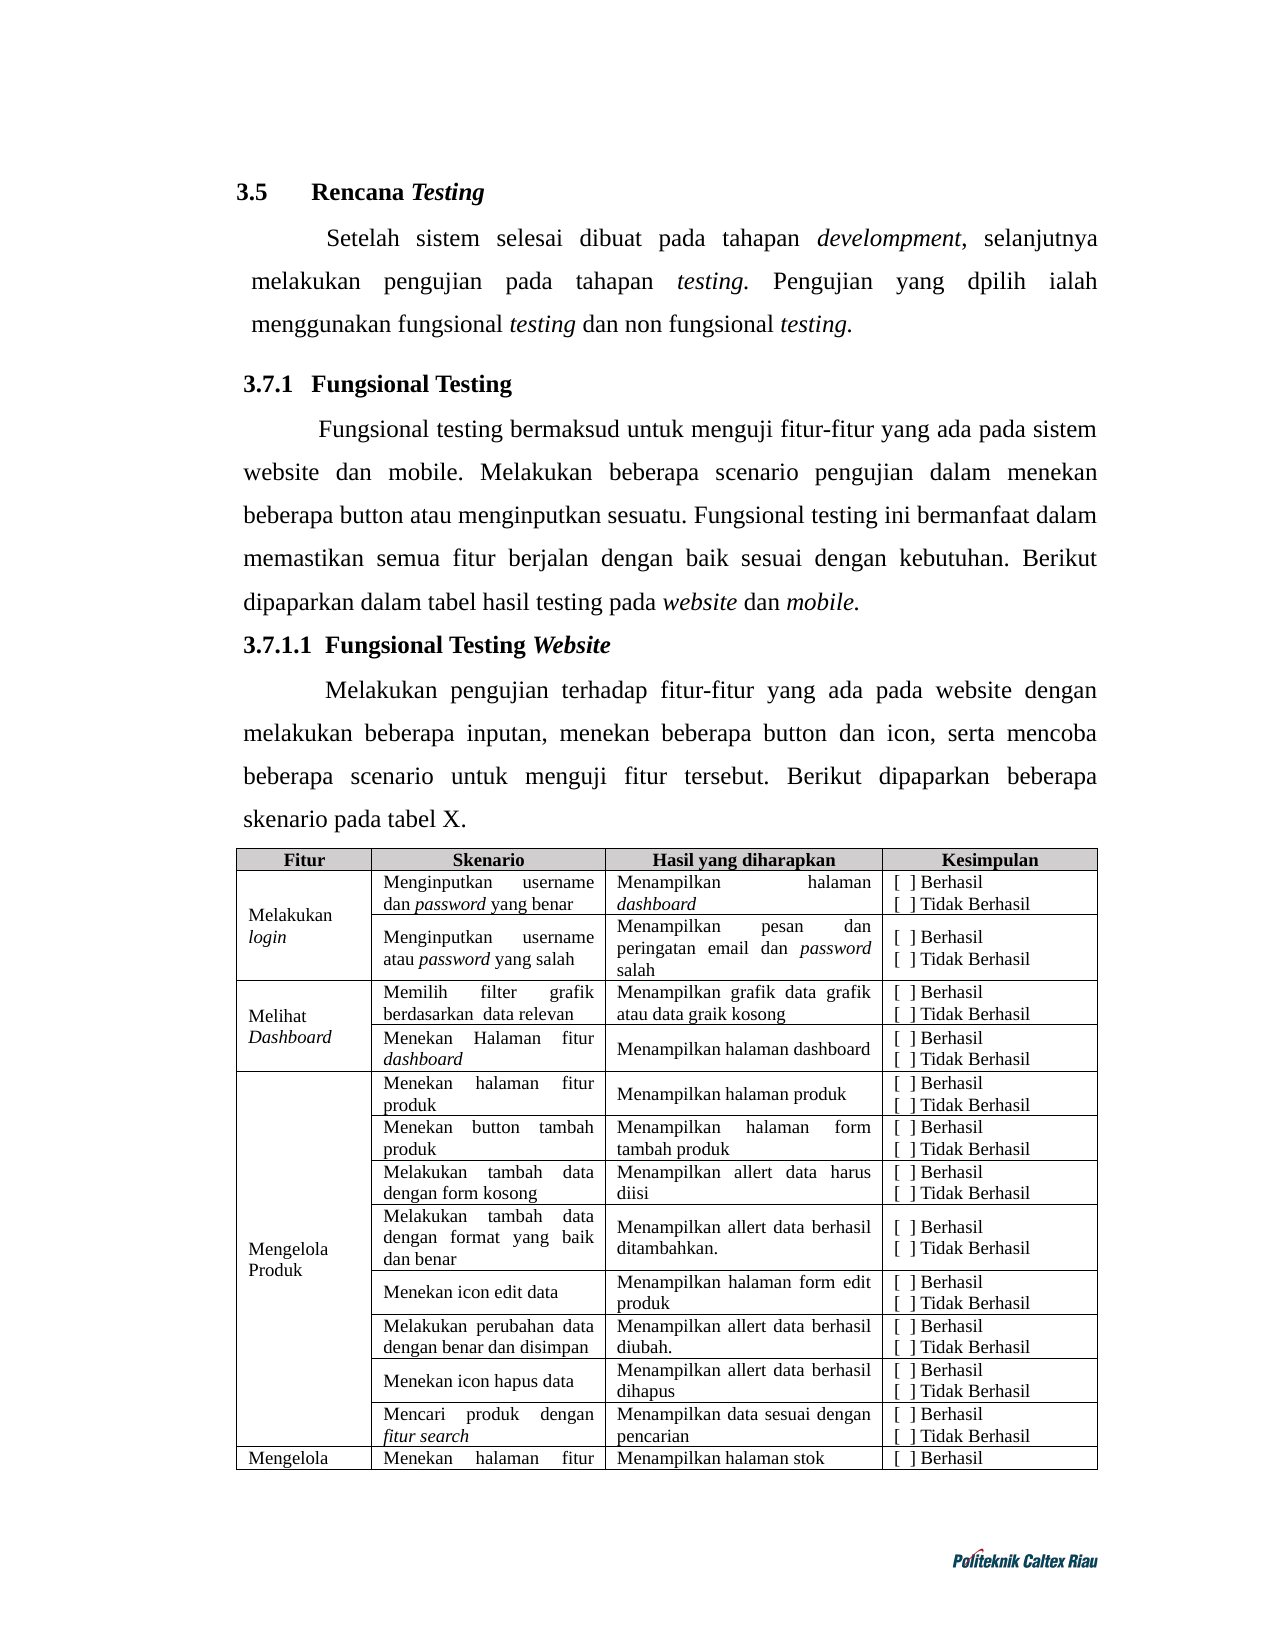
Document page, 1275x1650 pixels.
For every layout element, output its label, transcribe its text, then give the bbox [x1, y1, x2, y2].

table_cell Memilih filter grafik berdasarkan data relevan [372, 981, 605, 1024]
table_cell Mengelola Stok [237, 1447, 371, 1469]
list Fungsional Testing [243, 369, 1098, 397]
list Rencana Testing [236, 177, 1098, 206]
table_cell Menampilkan allert data berhasil ditambahkan. [606, 1205, 882, 1269]
table_cell Melakukan login [237, 871, 371, 980]
table_cell [ ] Berhasil [ ] Tidak Berhasil [883, 871, 1097, 914]
table_cell [ ] Berhasil [ ] Tidak Berhasil [883, 1072, 1097, 1115]
table_header Fitur [237, 849, 371, 870]
table_cell Menampilkan pesan dan peringatan email dan password salah [606, 915, 882, 980]
table_cell Menampilkan allert data berhasil dihapus [606, 1359, 882, 1402]
table_header Hasil yang diharapkan [606, 849, 882, 870]
list Fungsional Testing Website [243, 630, 1098, 658]
table_cell Menampilkan halaman dashboard [606, 871, 882, 914]
table_cell Menekan icon edit data [372, 1271, 605, 1314]
table_cell Menekan halaman fitur produk [372, 1072, 605, 1115]
table_cell Menampilkan halaman produk [606, 1072, 882, 1115]
table_cell [ ] Berhasil [ ] Tidak Berhasil [883, 1271, 1097, 1314]
table_cell [ ] Berhasil [ ] Tidak Berhasil [883, 981, 1097, 1024]
table_cell Menampilkan allert data harus diisi [606, 1161, 882, 1204]
table_cell Melihat Dashboard [237, 981, 371, 1071]
table_cell Menampilkan halaman form tambah produk [606, 1116, 882, 1159]
table_cell Menampilkan halaman form edit produk [606, 1271, 882, 1314]
table_cell Melakukan perubahan data dengan benar dan disimpan [372, 1315, 605, 1358]
table_cell Menampilkan data sesuai dengan pencarian [606, 1403, 882, 1446]
text Fungsional testing bermaksud untuk menguji fitur-fitur yang ada pada sistem website dan mobile. Melakukan beberapa scenario pengujian dalam menekan beberapa button atau menginputkan sesuatu. Fungsional testing ini bermanfaat dalam memastikan semua fitur berjalan dengan baik sesuai dengan kebutuhan. Berikut dipaparkan dalam tabel hasil testing pada website dan mobile. [243, 414, 1098, 615]
table_cell Menekan button tambah produk [372, 1116, 605, 1159]
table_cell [883, 1447, 1097, 1469]
table_cell [ ] Berhasil [ ] Tidak Berhasil [883, 1205, 1097, 1269]
text Melakukan pengujian terhadap fitur-fitur yang ada pada website dengan melakukan beberapa inputan, menekan beberapa button dan icon, serta mencoba beberapa scenario untuk menguji fitur tersebut. Berikut dipaparkan beberapa skenario pada tabel X. [243, 675, 1098, 833]
picture [951, 1548, 1098, 1570]
table_header Kesimpulan [883, 849, 1097, 870]
table_cell Menampilkan halaman dashboard [606, 1025, 882, 1071]
table_cell Menekan Halaman fitur dashboard [372, 1025, 605, 1071]
table_cell Menginputkan username atau password yang salah [372, 915, 605, 980]
table_cell Mengelola Produk [237, 1072, 371, 1446]
table_cell Menampilkan grafik data grafik atau data graik kosong [606, 981, 882, 1024]
table_header Skenario [372, 849, 605, 870]
table_cell Mencari produk dengan fitur search [372, 1403, 605, 1446]
table_cell [ ] Berhasil [ ] Tidak Berhasil [883, 1116, 1097, 1159]
table_cell [ ] Berhasil [ ] Tidak Berhasil [883, 1161, 1097, 1204]
table_cell Menampilkan allert data berhasil diubah. [606, 1315, 882, 1358]
table_cell [ ] Berhasil [ ] Tidak Berhasil [883, 915, 1097, 980]
table_cell Melakukan tambah data dengan format yang baik dan benar [372, 1205, 605, 1269]
table_cell [ ] Berhasil [ ] Tidak Berhasil [883, 1359, 1097, 1402]
table_cell [ ] Berhasil [ ] Tidak Berhasil [883, 1025, 1097, 1071]
table_cell Menekan icon hapus data [372, 1359, 605, 1402]
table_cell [372, 1447, 605, 1469]
table_cell Melakukan tambah data dengan form kosong [372, 1161, 605, 1204]
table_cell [606, 1447, 882, 1469]
table_cell [ ] Berhasil [ ] Tidak Berhasil [883, 1315, 1097, 1358]
text Setelah sistem selesai dibuat pada tahapan develompment, selanjutnya melakukan pengujian pada tahapan testing. Pengujian yang dpilih ialah menggunakan fungsional testing dan non fungsional testing. [251, 223, 1098, 338]
table_cell Menginputkan username dan password yang benar [372, 871, 605, 914]
table_cell [ ] Berhasil [ ] Tidak Berhasil [883, 1403, 1097, 1446]
